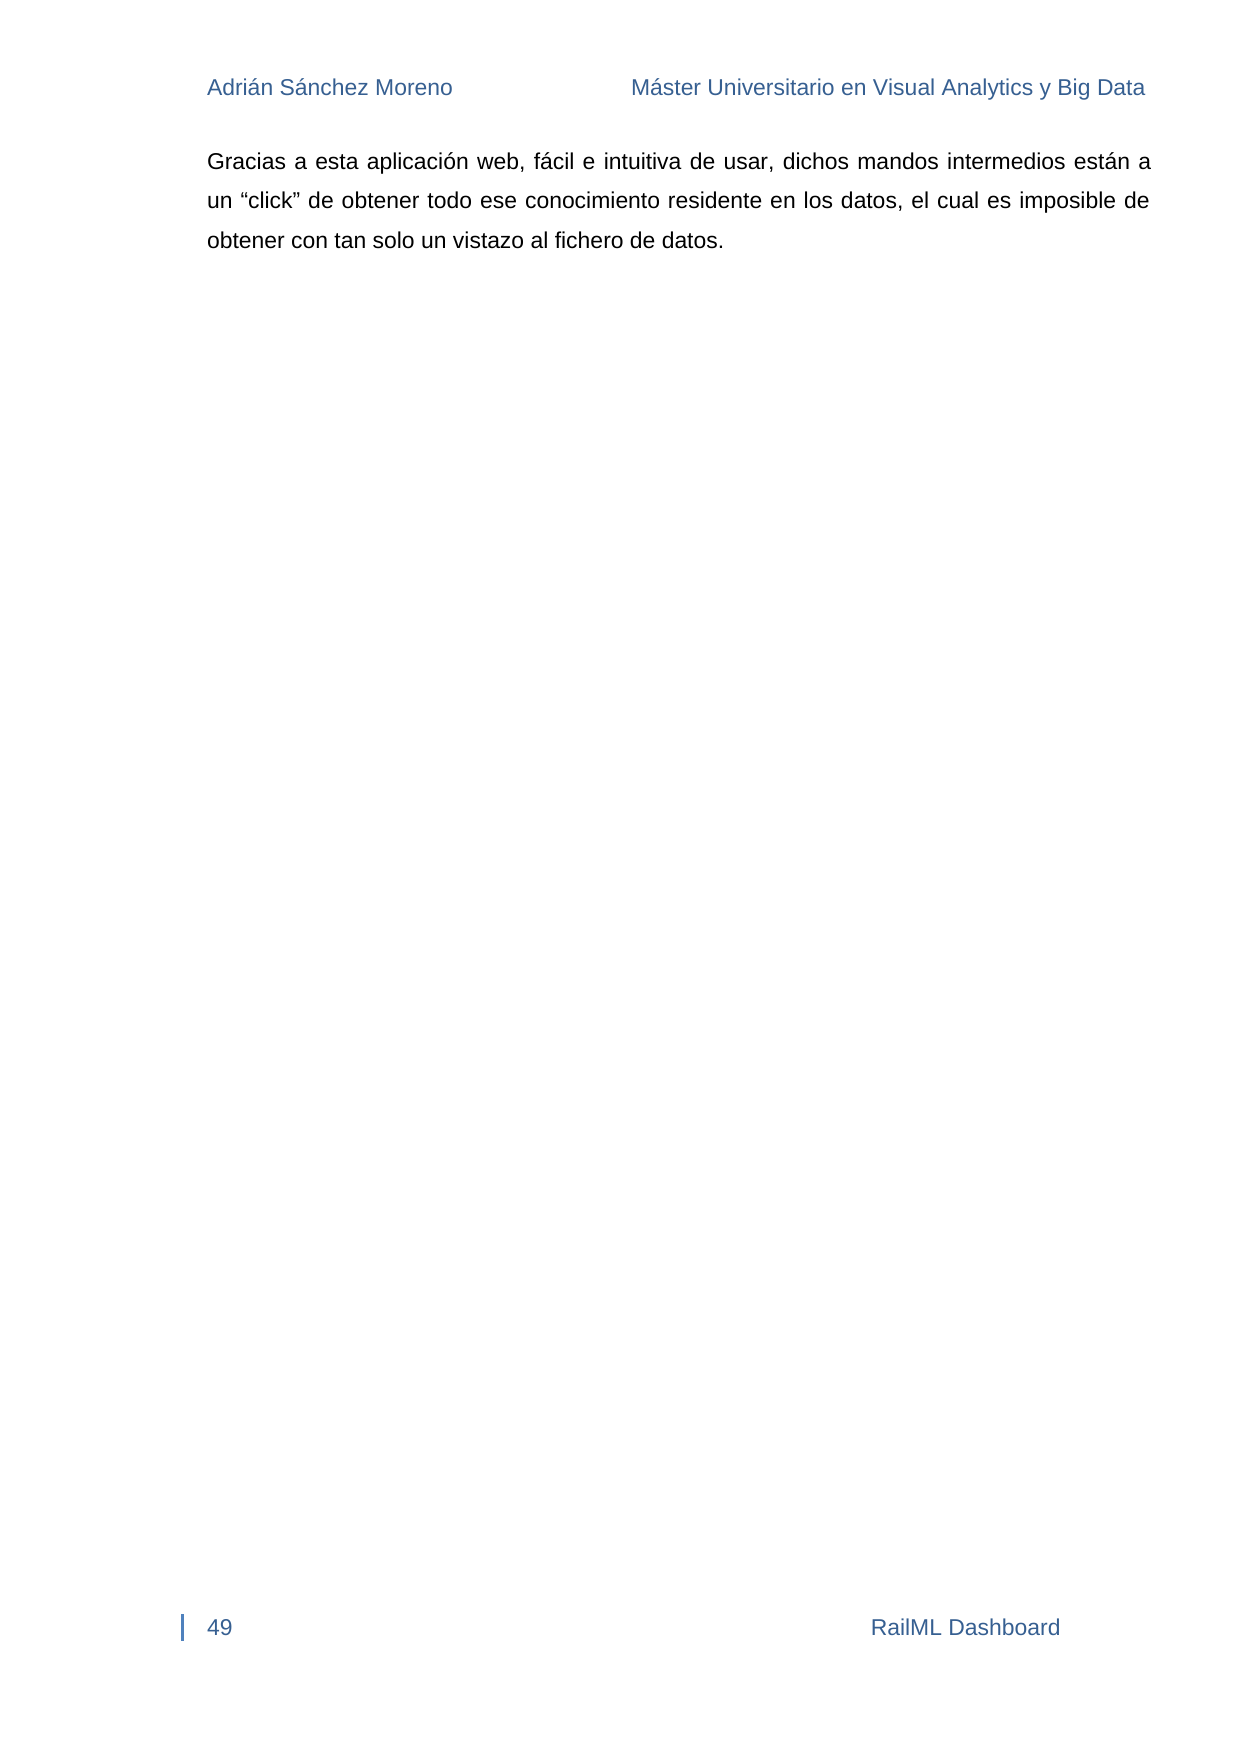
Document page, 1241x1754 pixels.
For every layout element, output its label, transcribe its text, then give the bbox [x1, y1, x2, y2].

text Gracias a esta aplicación web, fácil e intuitiva de usar, dichos mandos intermedios están a un “click” de obtener todo ese conocimiento residente en los datos, el cual es imposible de obtener con tan solo un vistazo al fichero de datos. [207, 148, 1152, 253]
